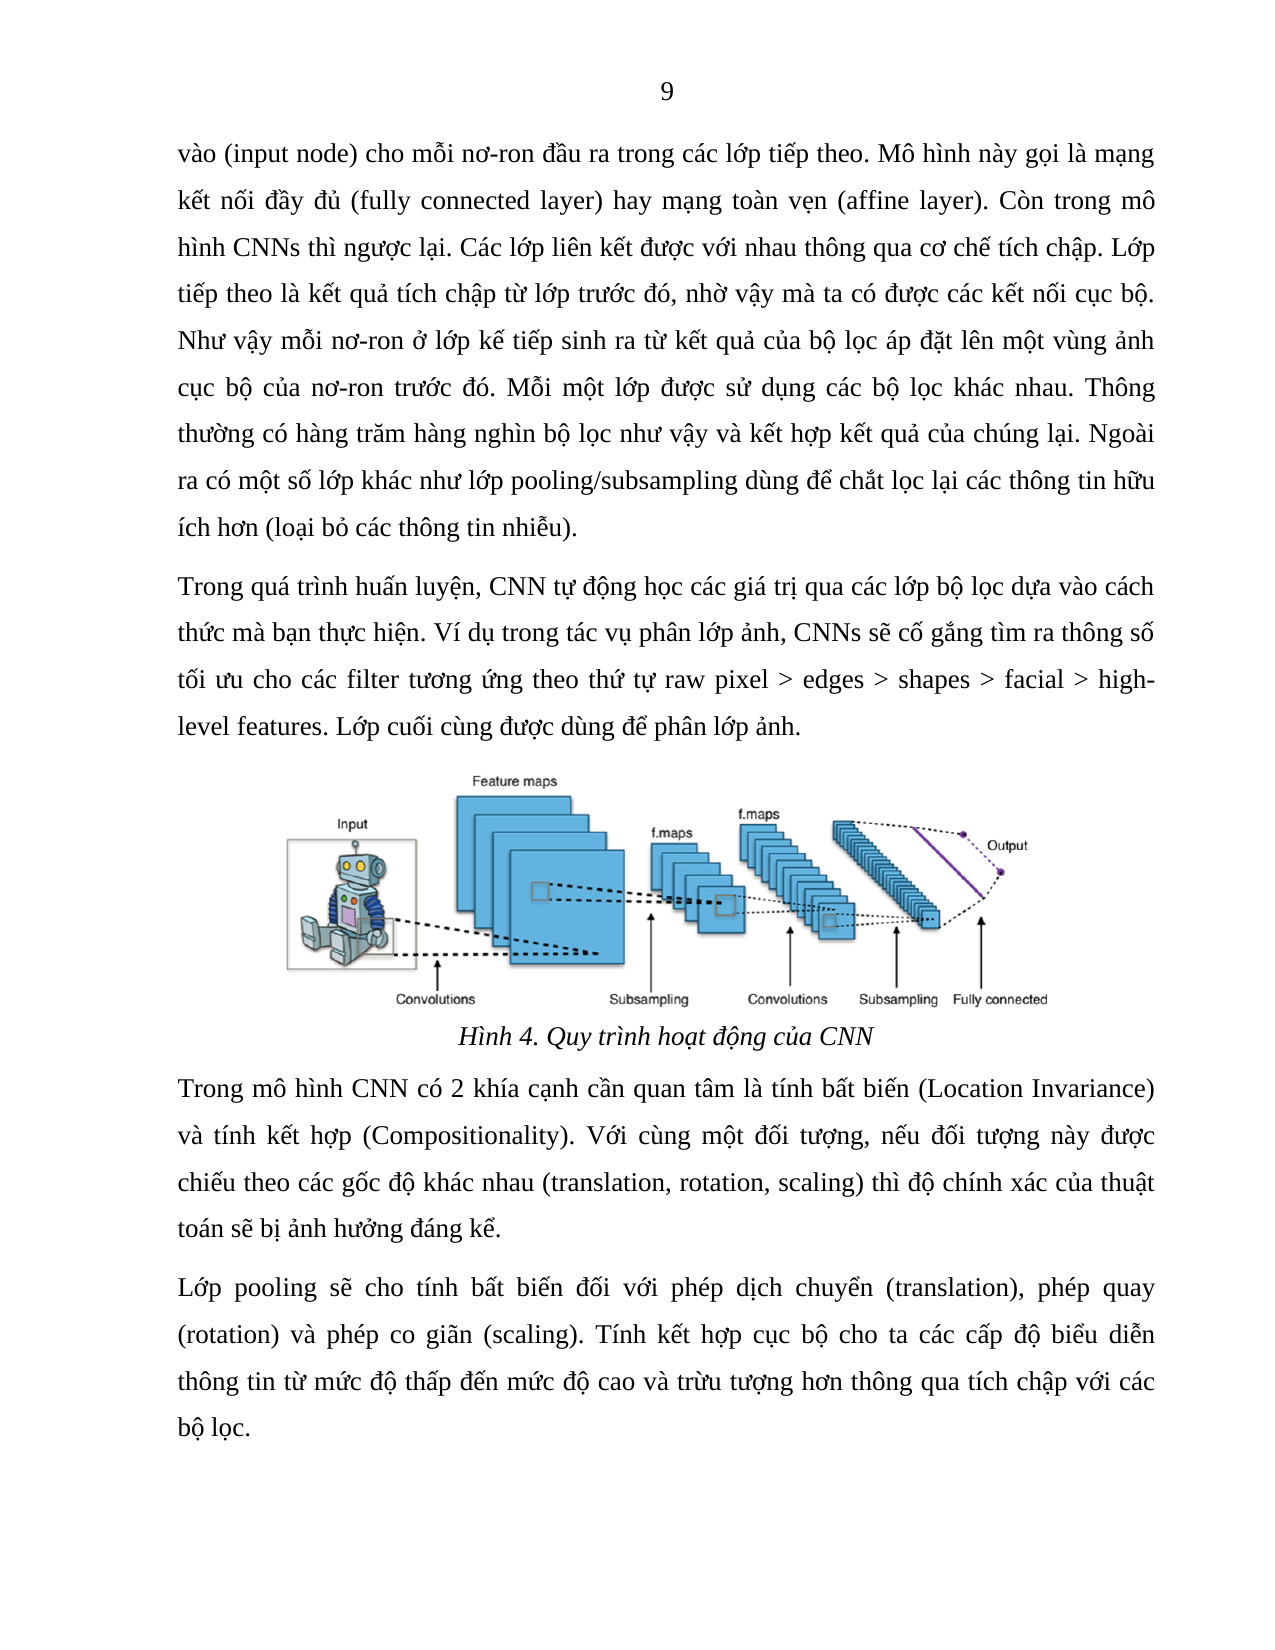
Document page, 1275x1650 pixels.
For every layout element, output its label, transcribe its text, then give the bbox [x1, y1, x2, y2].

text Lớp pooling sẽ cho tính bất biến đối với phép dịch chuyển (translation), phép quay (rotation) và phép co giãn (scaling). Tính kết hợp cục bộ cho ta các cấp độ biểu diễn thông tin từ mức độ thấp đến mức độ cao và trừu tượng hơn thông qua tích chập với các bộ lọc. [177, 1272, 1157, 1443]
picture [271, 768, 1063, 1012]
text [177, 137, 1157, 542]
text Trong mô hình CNN có 2 khía cạnh cần quan tâm là tính bất biến (Location Invariance) và tính kết hợp (Compositionality). Với cùng một đối tượng, nếu đối tượng này được chiếu theo các gốc độ khác nhau (translation, rotation, scaling) thì độ chính xác của thuật toán sẽ bị ảnh hưởng đáng kể. [177, 1072, 1157, 1243]
text Trong quá trình huấn luyện, CNN tự động học các giá trị qua các lớp bộ lọc dựa vào cách thức mà bạn thực hiện. Ví dụ trong tác vụ phân lớp ảnh, CNNs sẽ cố gắng tìm ra thông số tối ưu cho các filter tương ứng theo thứ tự raw pixel > edges > shapes > facial > high-level features. Lớp cuối cùng được dùng để phân lớp ảnh. [177, 570, 1157, 741]
text Hình 4. Quy trình hoạt động của CNN [177, 1020, 1157, 1052]
